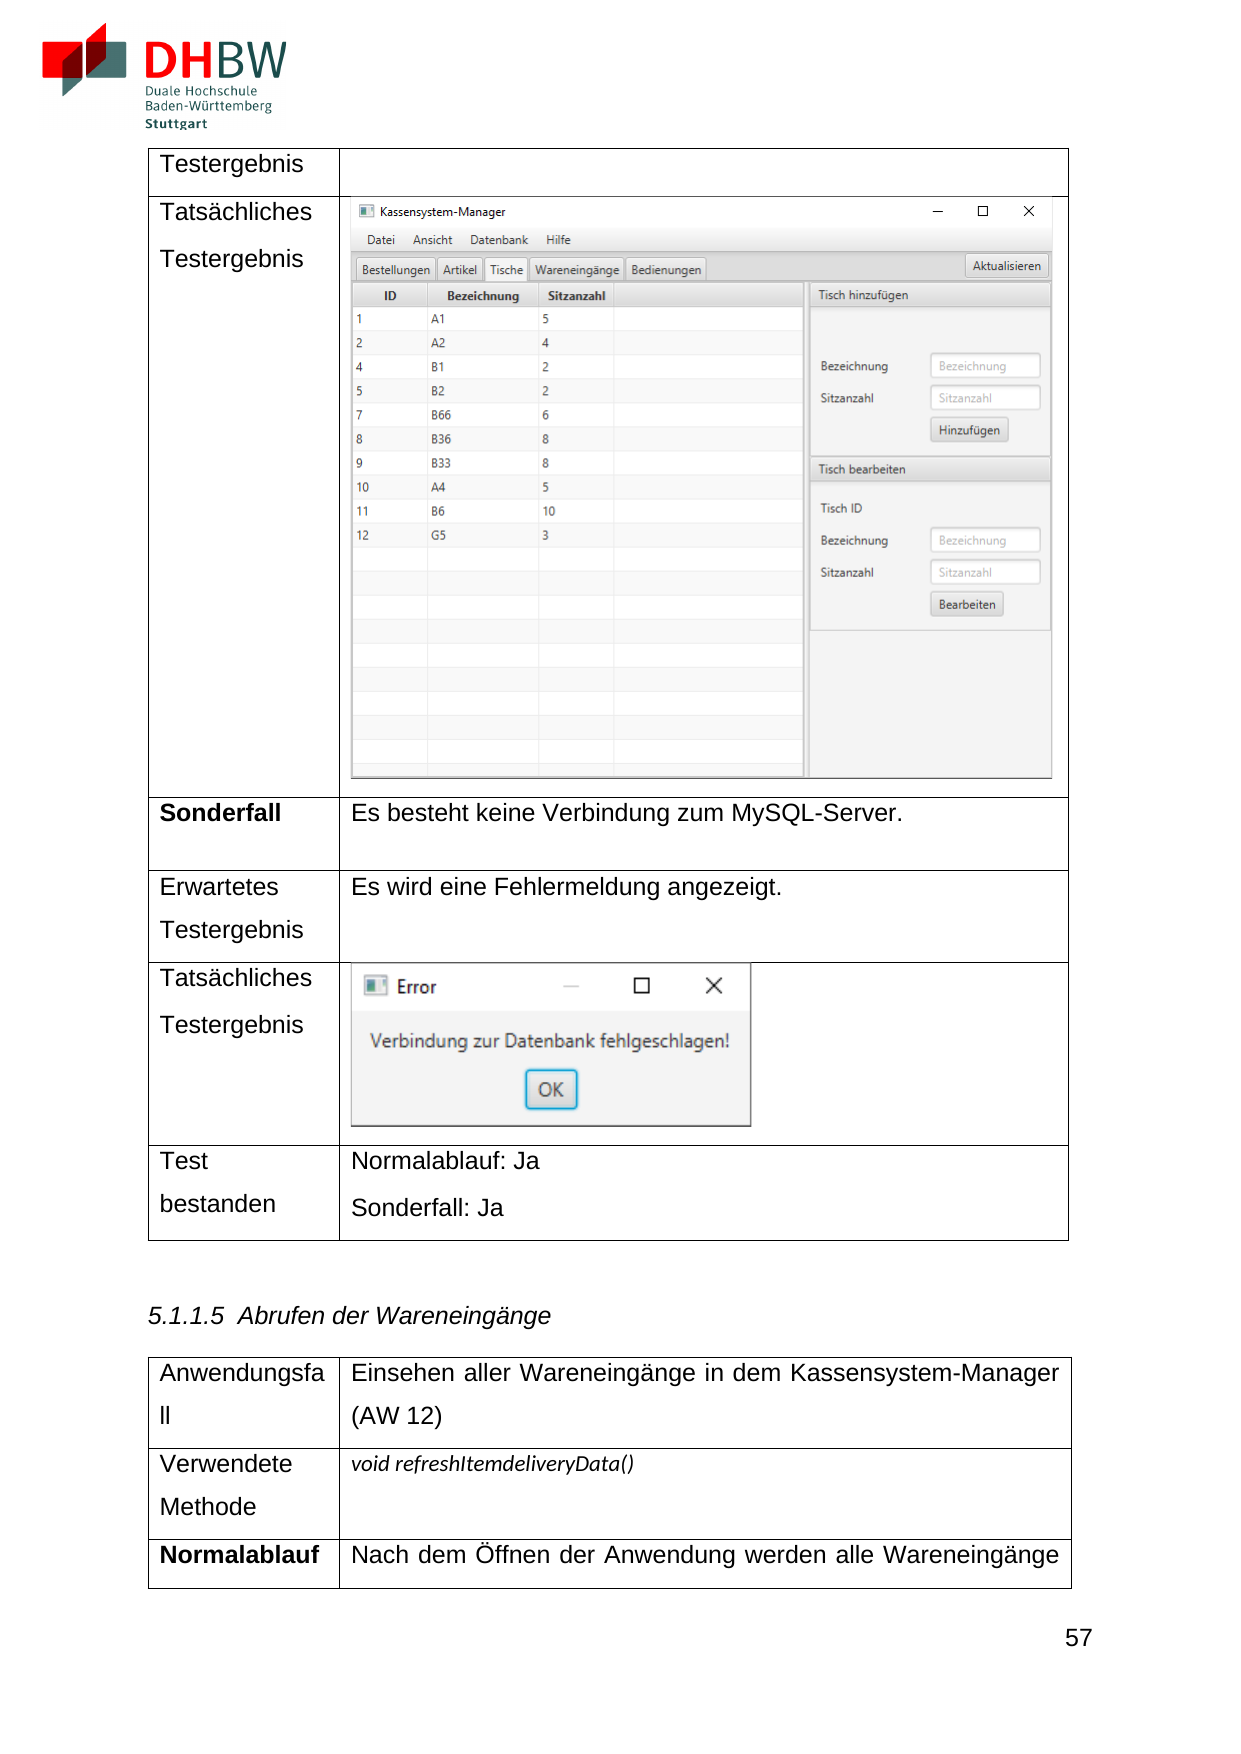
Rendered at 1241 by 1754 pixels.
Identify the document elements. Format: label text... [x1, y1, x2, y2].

table_header Anwendungsfall [149, 1358, 339, 1448]
table_cell Verwendete Methode [149, 1449, 339, 1539]
table_cell Test bestanden [149, 1146, 339, 1240]
table_cell Normalablauf: Ja Sonderfall: Ja [340, 1146, 1068, 1240]
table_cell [340, 1540, 1071, 1588]
picture [350, 962, 752, 1127]
table_cell Tatsächliches Testergebnis [149, 197, 339, 797]
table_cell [340, 149, 1068, 196]
table_cell Erwartetes Testergebnis [149, 871, 339, 962]
table_cell Sonderfall [149, 798, 339, 870]
table_cell Es wird eine Fehlermeldung angezeigt. [340, 871, 1068, 962]
table_header Einsehen aller Wareneingänge in dem Kassensystem-Manager (AW 12) [340, 1358, 1071, 1448]
table_cell Tatsächliches Testergebnis [149, 963, 339, 1145]
picture [39, 20, 286, 130]
table_cell void refreshItemdeliveryData() [340, 1449, 1071, 1539]
picture [350, 196, 1053, 779]
subtitle Abrufen der Wareneingänge [148, 1301, 1093, 1330]
table_cell [340, 963, 1068, 1145]
table_cell [340, 197, 1068, 797]
table_cell Es besteht keine Verbindung zum MySQL-Server. [340, 798, 1068, 870]
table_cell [149, 149, 339, 196]
table_cell Normalablauf [149, 1540, 339, 1588]
